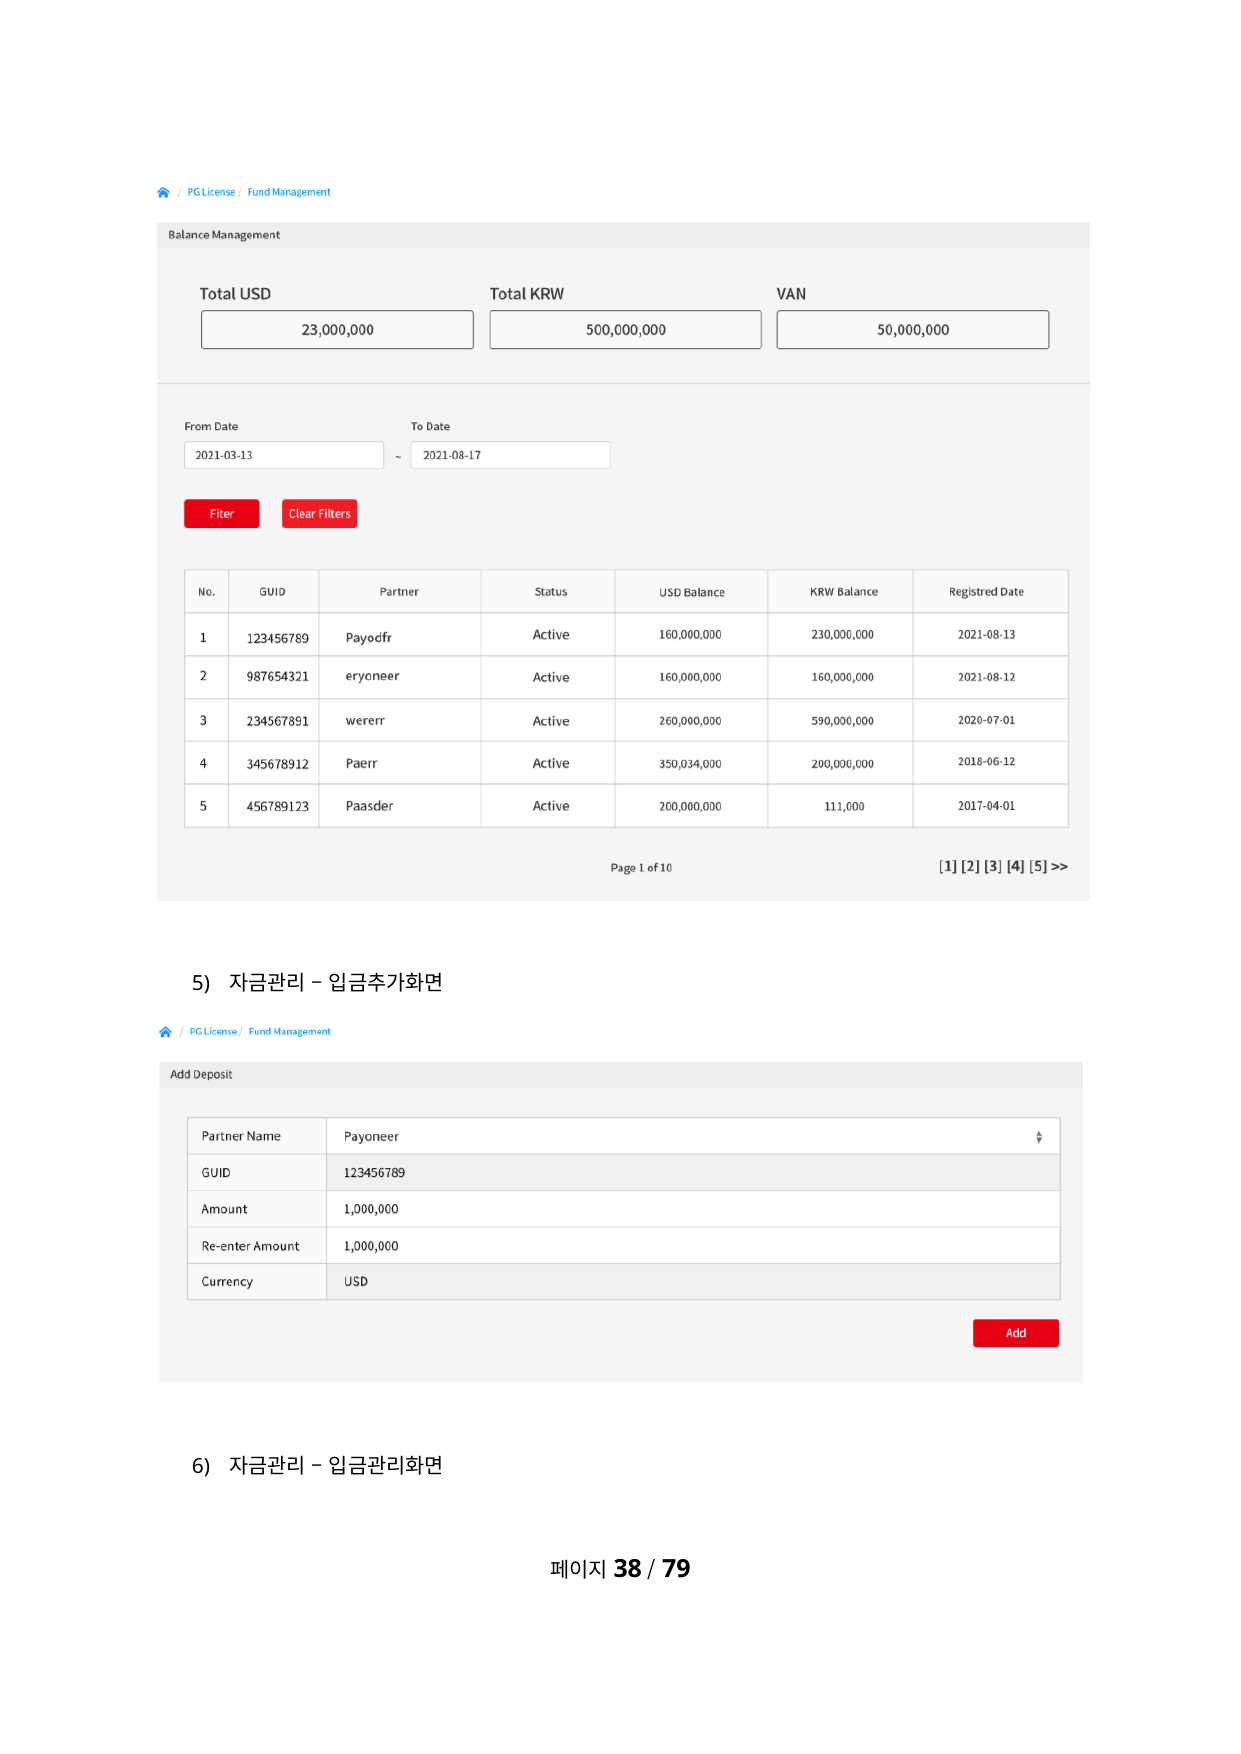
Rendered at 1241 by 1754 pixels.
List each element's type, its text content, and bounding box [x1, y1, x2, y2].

picture [150, 177, 1091, 901]
list 자금관리 – 입금관리화면 [192, 1449, 1090, 1479]
list 자금관리 – 입금추가화면 [192, 966, 1090, 997]
picture [150, 1015, 1091, 1384]
